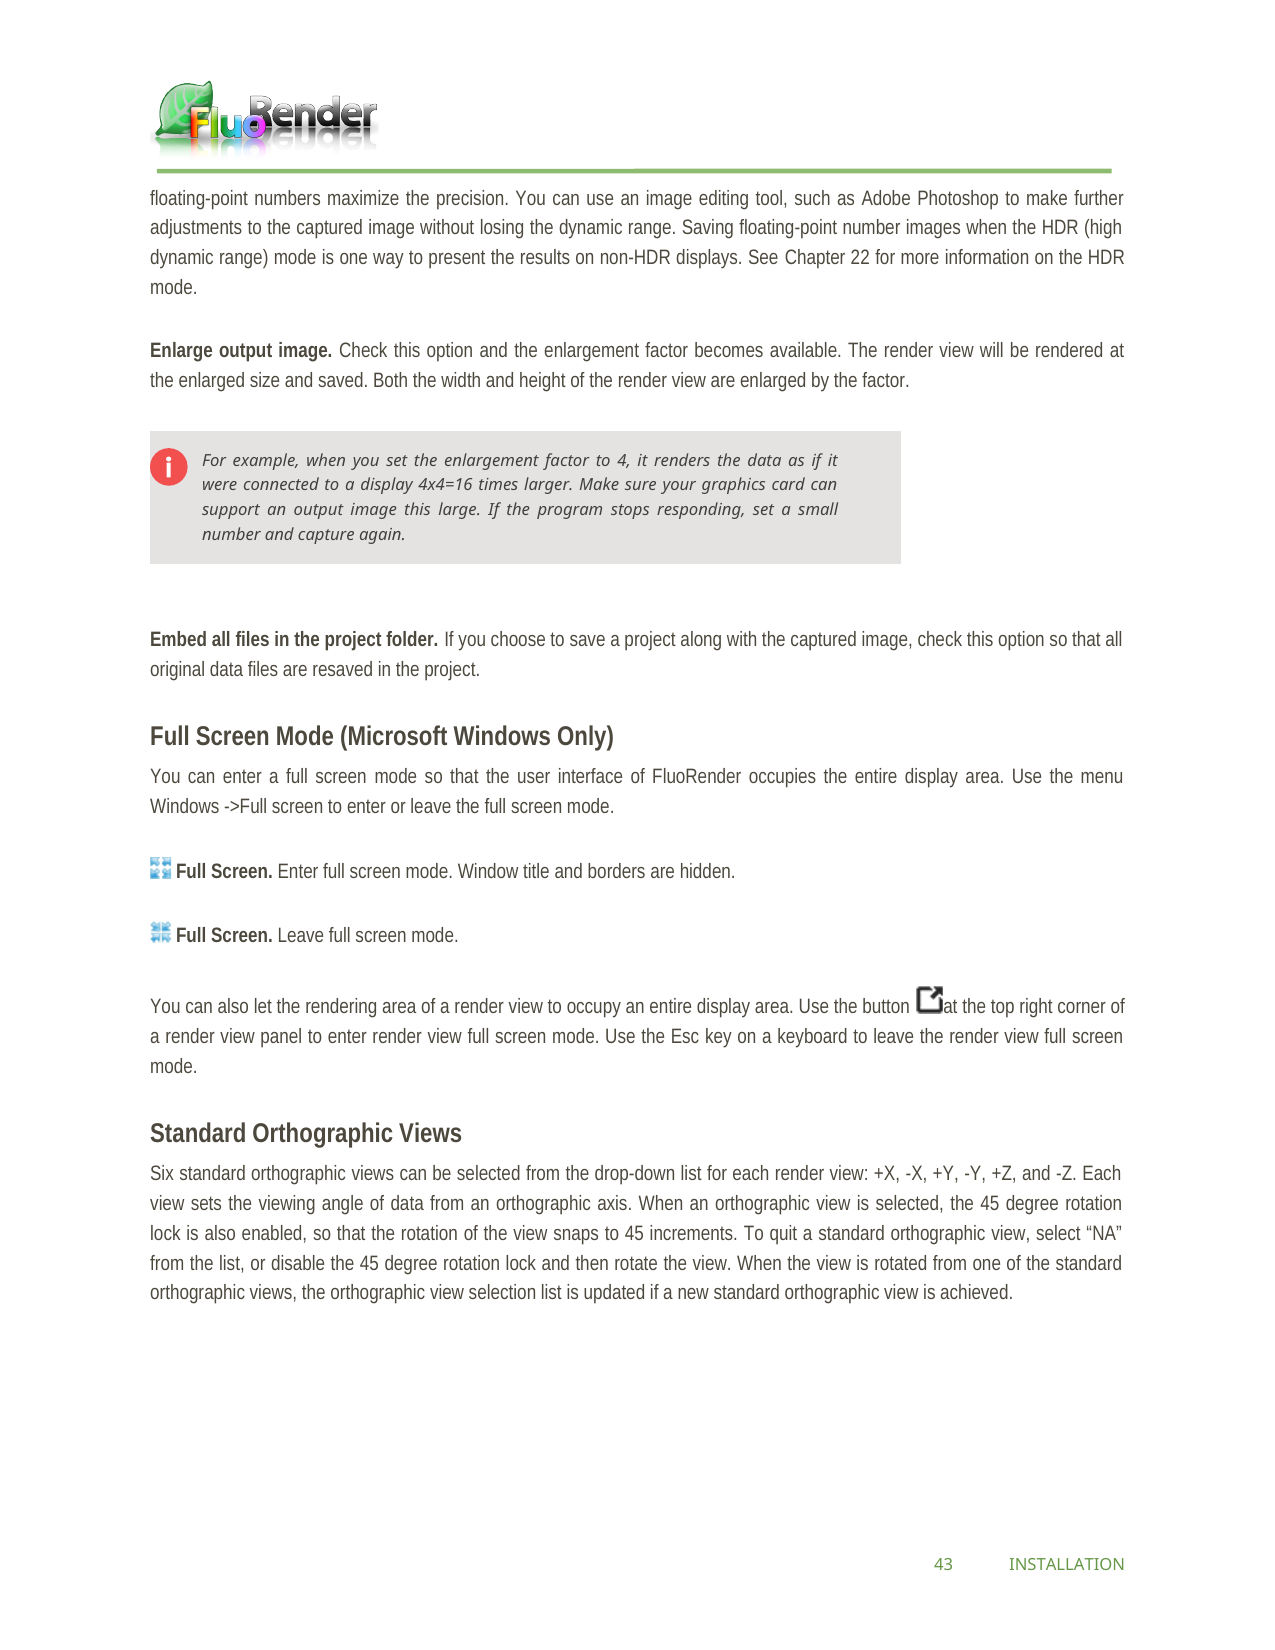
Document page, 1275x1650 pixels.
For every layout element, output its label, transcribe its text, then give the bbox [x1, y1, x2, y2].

subtitle Standard Orthographic Views [150, 1117, 1125, 1148]
picture [150, 857, 172, 879]
text Six standard orthographic views can be selected from the drop-down list for each render view: +X, -X, +Y, -Y, +Z, and -Z. Each view sets the viewing angle of data from an orthographic axis. When an orthographic view is selected, the 45 degree rotation lock is also enabled, so that the rotation of the view snaps to 45 increments. To quit a standard orthographic view, select “NA” from the list, or disable the 45 degree rotation lock and then rotate the view. When the view is rotated from one of the standard orthographic views, the orthographic view selection list is updated if a new standard orthographic view is achieved. [150, 1161, 1125, 1304]
text You can also let the rendering area of a render view to occupy an entire display area. Use the button at the top right corner of a render view panel to enter render view full screen mode. Use the Esc key on a keyboard to leave the render view full screen mode. [150, 987, 1125, 1078]
subtitle Full Screen Mode (Microsoft Windows Only) [150, 720, 1125, 751]
text Full Screen. Leave full screen mode. [150, 922, 1125, 947]
text Full Screen. Enter full screen mode. Window title and borders are hidden. [150, 857, 1125, 883]
text Enlarge output image. Check this option and the enlargement factor becomes available. The render view will be rendered at the enlarged size and saved. Both the width and height of the render view are enlarged by the factor. [150, 338, 1125, 392]
picture [150, 75, 379, 162]
table_header For example, when you set the enlargement factor to 4, it renders the data as if it were connected to a display 4x4=16 times larger. Make sure your graphics card can support an output image this large. If the program stops responding, set a small number and capture again. [202, 431, 901, 564]
text Embed all files in the project folder. If you choose to save a project along with the captured image, check this option so that all original data files are resaved in the project. [150, 627, 1125, 681]
table_header [150, 431, 202, 564]
picture [150, 921, 172, 943]
text You can enter a full screen mode so that the user interface of FluoRender occupies the entire display area. Use the menu Windows ->Full screen to enter or leave the full screen mode. [150, 764, 1125, 818]
picture [916, 986, 943, 1014]
